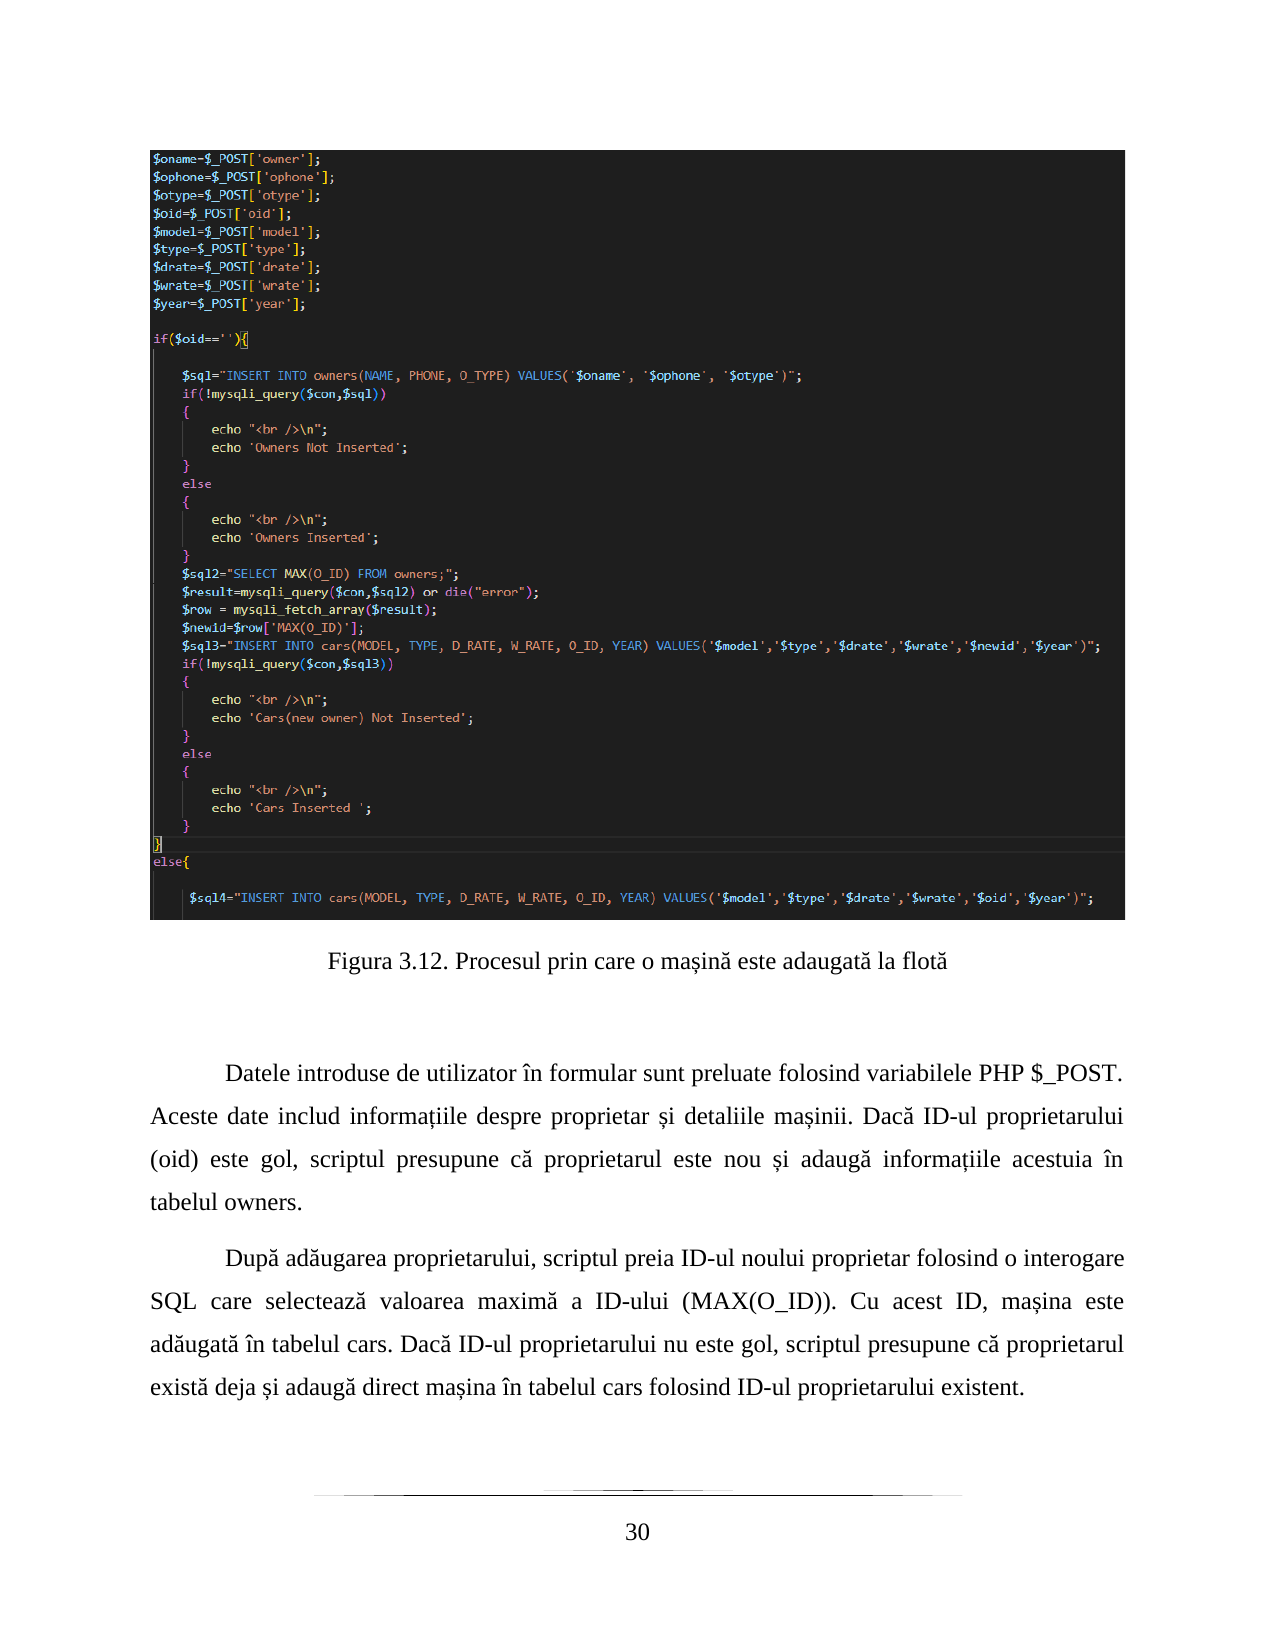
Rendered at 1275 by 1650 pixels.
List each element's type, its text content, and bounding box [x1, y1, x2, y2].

text După adăugarea proprietarului, scriptul preia ID-ul noului proprietar folosind o interogare SQL care selectează valoarea maximă a ID-ului (MAX(O_ID)). Cu acest ID, mașina este adăugată în tabelul cars. Dacă ID-ul proprietarului nu este gol, scriptul presupune că proprietarul există deja și adaugă direct mașina în tabelul cars folosind ID-ul proprietarului existent. [150, 1243, 1125, 1401]
text Datele introduse de utilizator în formular sunt preluate folosind variabilele PHP $_POST. Aceste date includ informațiile despre proprietar și detaliile mașinii. Dacă ID-ul proprietarului (oid) este gol, scriptul presupune că proprietarul este nou și adaugă informațiile acestuia în tabelul owners. [150, 1058, 1125, 1216]
picture [150, 150, 1125, 920]
text Figura 3.12. Procesul prin care o mașină este adaugată la flotă [150, 946, 1125, 975]
